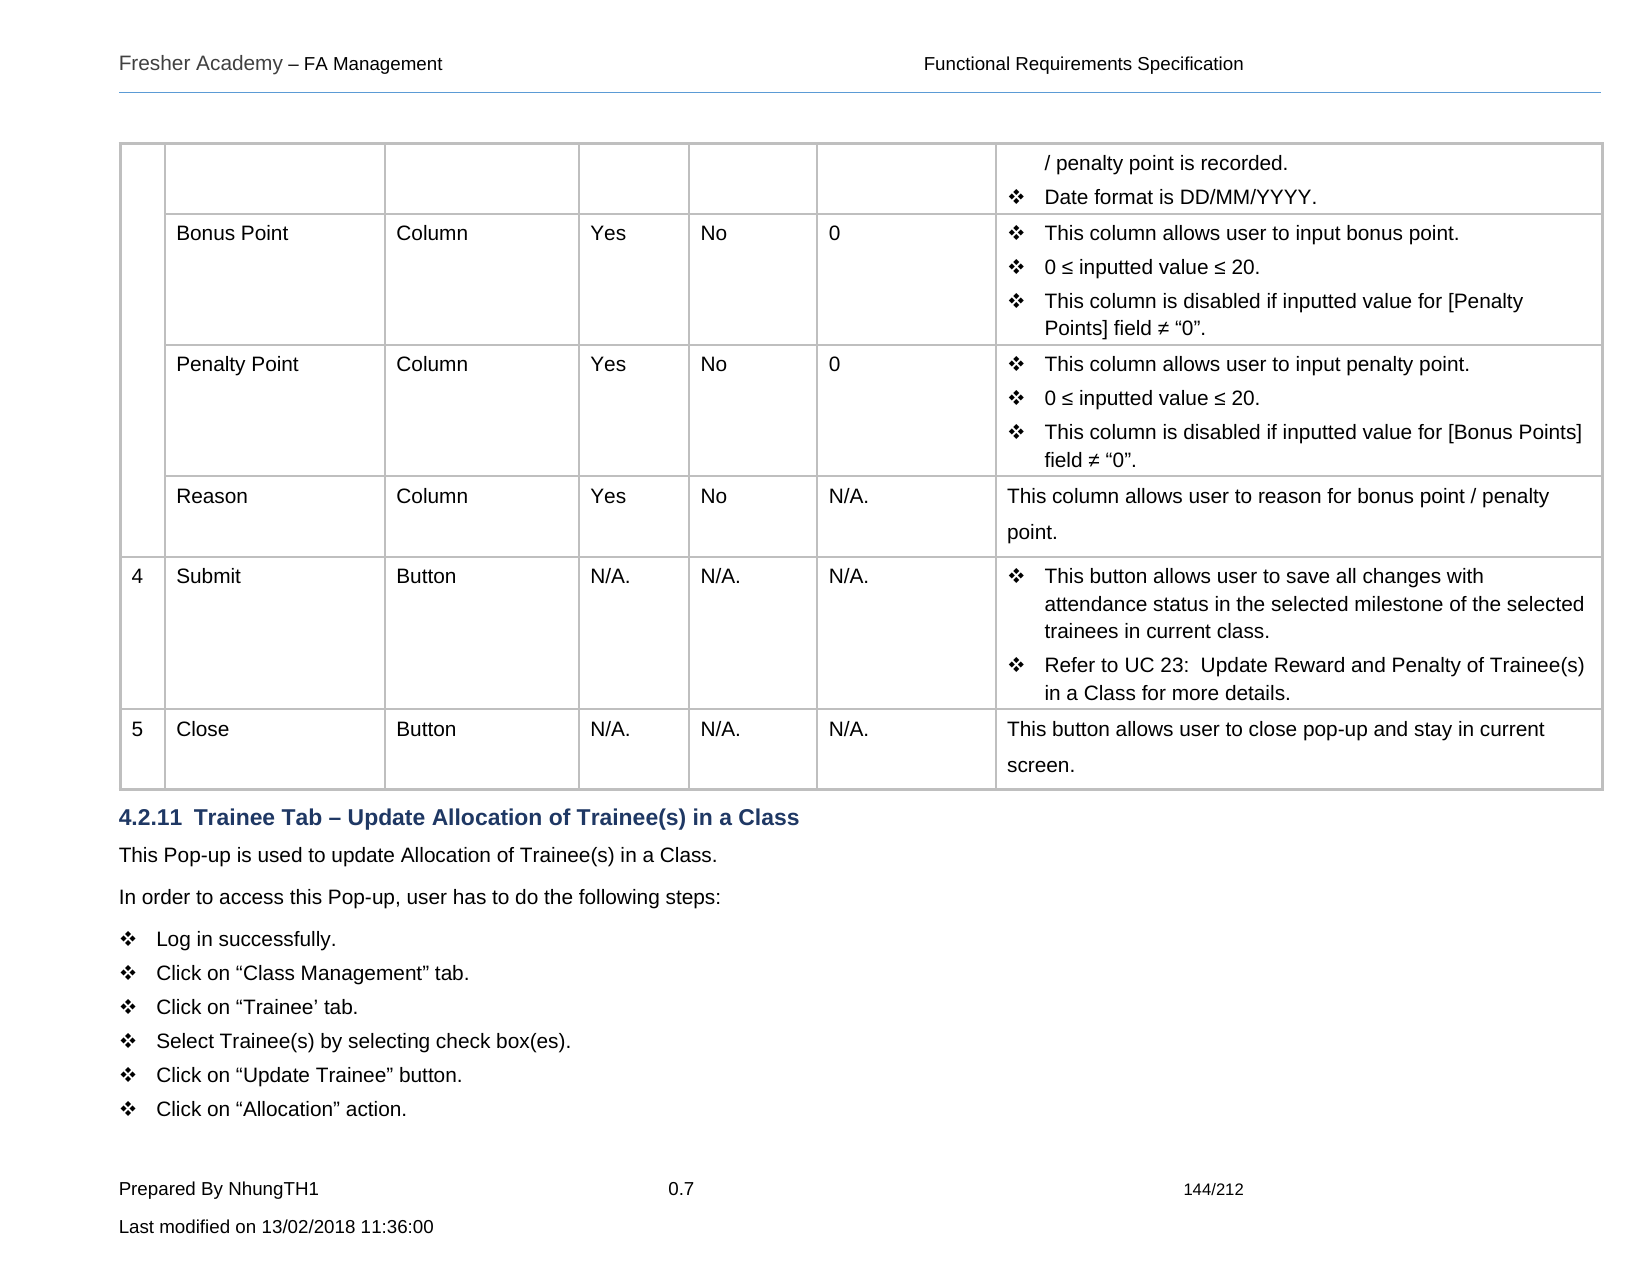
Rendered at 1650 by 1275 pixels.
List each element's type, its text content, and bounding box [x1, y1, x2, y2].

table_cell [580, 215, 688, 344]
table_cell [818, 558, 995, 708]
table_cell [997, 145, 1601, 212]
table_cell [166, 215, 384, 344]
subtitle Trainee Tab – Update Allocation of Trainee(s) in a Class [118, 804, 1601, 830]
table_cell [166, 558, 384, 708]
text This Pop-up is used to update Allocation of Trainee(s) in a Class. [118, 843, 1601, 867]
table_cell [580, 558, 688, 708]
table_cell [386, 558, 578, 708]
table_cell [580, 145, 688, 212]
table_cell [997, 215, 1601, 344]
list Click on “Trainee’ tab. [118, 995, 1601, 1019]
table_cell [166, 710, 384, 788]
list Click on “Class Management” tab. [118, 961, 1601, 985]
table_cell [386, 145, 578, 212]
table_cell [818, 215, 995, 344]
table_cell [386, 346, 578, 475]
list Log in successfully. [118, 927, 1601, 951]
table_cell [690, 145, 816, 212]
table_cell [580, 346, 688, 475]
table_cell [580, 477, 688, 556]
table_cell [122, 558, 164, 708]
text In order to access this Pop-up, user has to do the following steps: [118, 885, 1601, 909]
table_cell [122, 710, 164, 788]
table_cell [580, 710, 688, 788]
list Select Trainee(s) by selecting check box(es). [118, 1029, 1601, 1053]
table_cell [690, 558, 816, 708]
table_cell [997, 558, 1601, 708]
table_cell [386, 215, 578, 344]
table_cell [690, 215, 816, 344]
list Click on “Update Trainee” button. [118, 1063, 1601, 1087]
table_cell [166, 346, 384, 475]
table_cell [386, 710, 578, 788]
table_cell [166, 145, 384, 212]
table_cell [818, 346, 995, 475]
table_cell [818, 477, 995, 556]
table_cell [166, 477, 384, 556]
list Click on “Allocation” action. [118, 1096, 1601, 1121]
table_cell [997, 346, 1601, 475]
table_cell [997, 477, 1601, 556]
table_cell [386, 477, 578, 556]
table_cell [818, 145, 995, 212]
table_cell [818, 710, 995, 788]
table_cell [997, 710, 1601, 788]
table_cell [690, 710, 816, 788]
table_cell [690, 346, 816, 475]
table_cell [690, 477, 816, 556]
